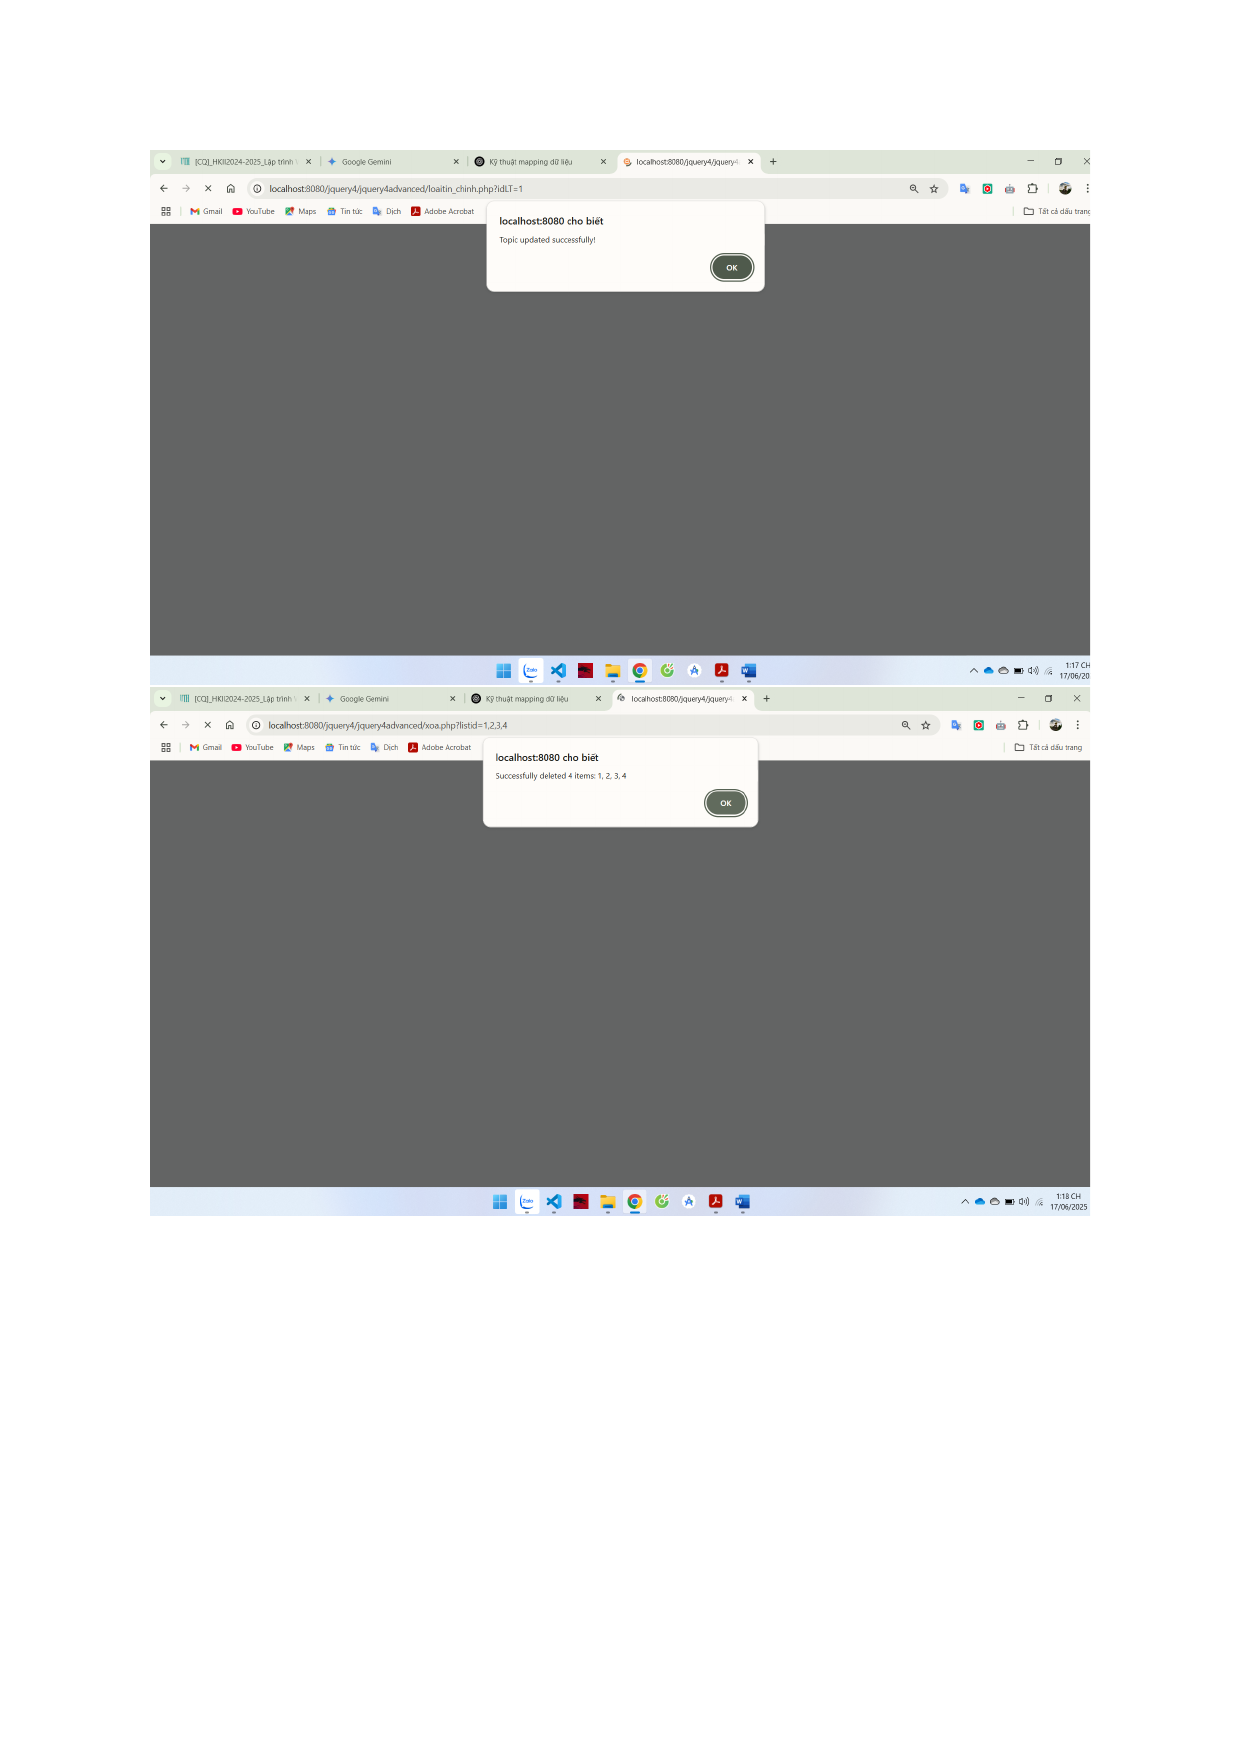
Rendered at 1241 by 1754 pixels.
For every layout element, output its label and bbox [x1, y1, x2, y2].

picture [150, 687, 1091, 1216]
picture [150, 150, 1091, 685]
